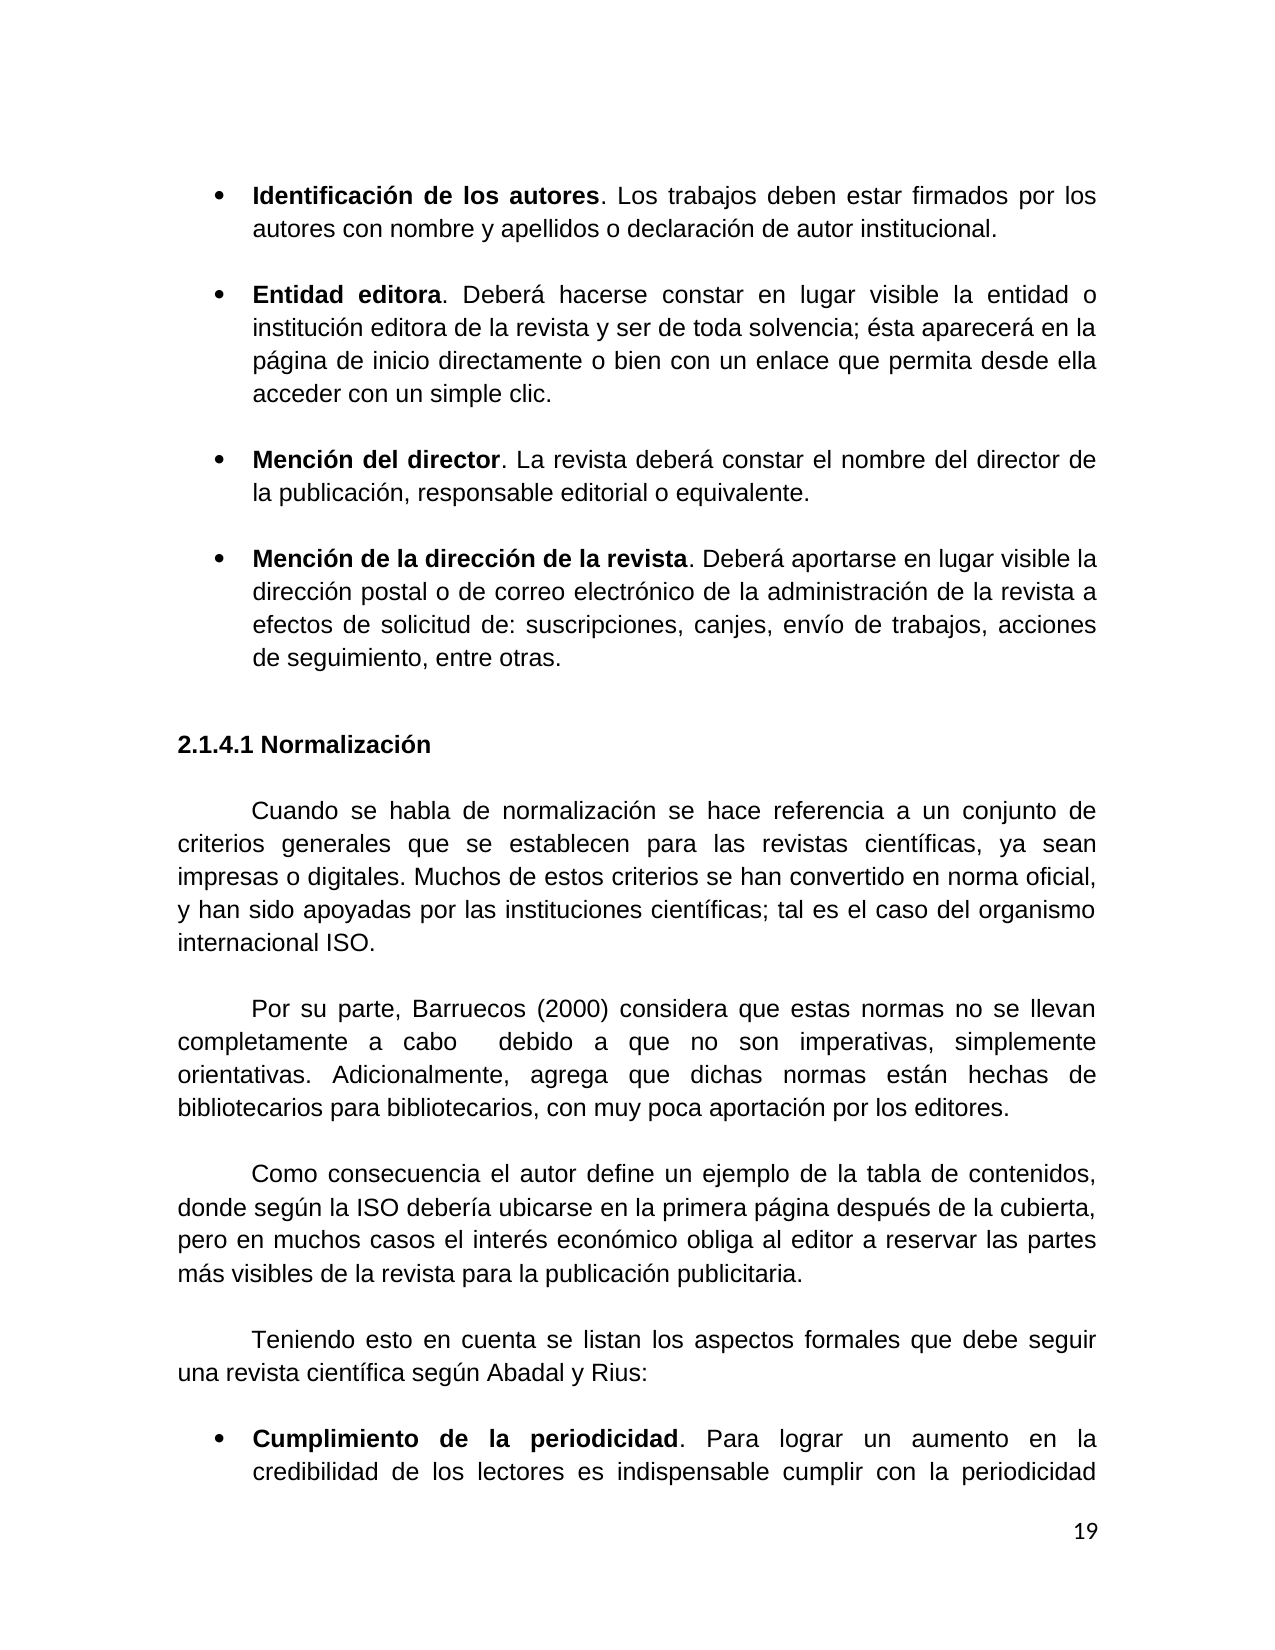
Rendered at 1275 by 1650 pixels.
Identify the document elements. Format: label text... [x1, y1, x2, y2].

text Teniendo esto en cuenta se listan los aspectos formales que debe seguir una revista científica según Abadal y Rius: [177, 1324, 1098, 1386]
text Cuando se habla de normalización se hace referencia a un conjunto de criterios generales que se establecen para las revistas científicas, ya sean impresas o digitales. Muchos de estos criterios se han convertido en norma oficial, y han sido apoyadas por las instituciones científicas; tal es el caso del organismo internacional ISO. [177, 796, 1098, 957]
list Mención de la dirección de la revista. Deberá aportarse en lugar visible la dirección postal o de correo electrónico de la administración de la revista a efectos de solicitud de: suscripciones, canjes, envío de trabajos, acciones de seguimiento, entre otras. [215, 544, 1098, 672]
text Como consecuencia el autor define un ejemplo de la tabla de contenidos, donde según la ISO debería ubicarse en la primera página después de la cubierta, pero en muchos casos el interés económico obliga al editor a reservar las partes más visibles de la revista para la publicación publicitaria. [177, 1159, 1098, 1287]
list Entidad editora. Deberá hacerse constar en lugar visible la entidad o institución editora de la revista y ser de toda solvencia; ésta aparecerá en la página de inicio directamente o bien con un enlace que permita desde ella acceder con un simple clic. [215, 280, 1098, 408]
list Mención del director. La revista deberá constar el nombre del director de la publicación, responsable editorial o equivalente. [215, 445, 1098, 507]
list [215, 1424, 1098, 1486]
subtitle 2.1.4.1 Normalización [177, 730, 1098, 759]
text Por su parte, Barruecos (2000) considera que estas normas no se llevan completamente a cabo debido a que no son imperativas, simplemente orientativas. Adicionalmente, agrega que dichas normas están hechas de bibliotecarios para bibliotecarios, con muy poca aportación por los editores. [177, 994, 1098, 1122]
list Identificación de los autores. Los trabajos deben estar firmados por los autores con nombre y apellidos o declaración de autor institucional. [215, 181, 1098, 242]
